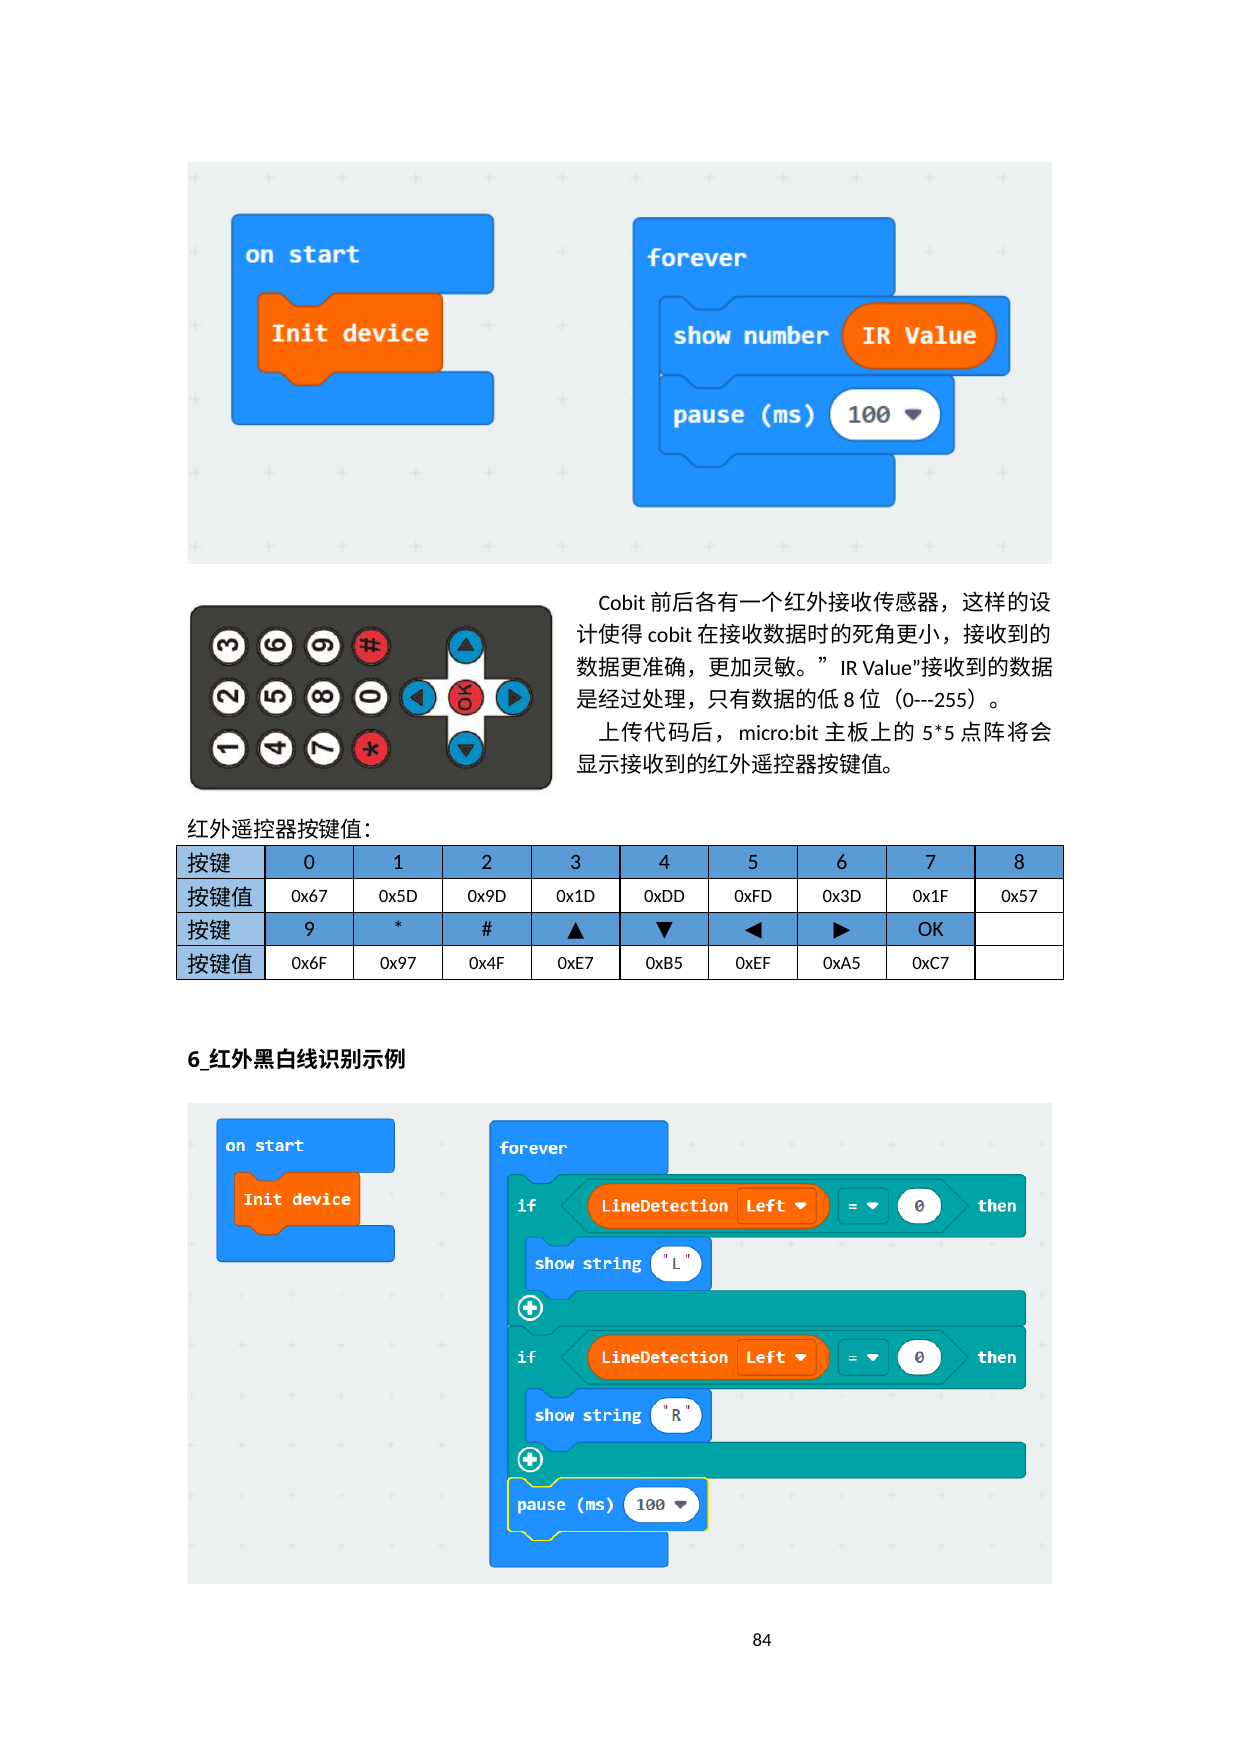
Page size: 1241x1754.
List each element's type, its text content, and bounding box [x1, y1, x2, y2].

text 上传代码后，micro:bit主板上的5*5点阵将会显示接收到的红外遥控器按键值。 [558, 714, 1053, 779]
table_cell 0x57 [976, 879, 1063, 912]
table_cell 0xDD [621, 879, 708, 912]
table_header 4 [621, 846, 708, 878]
table_cell 0xE7 [532, 946, 619, 979]
table_cell 0x3D [798, 879, 886, 912]
table_cell 0x1D [532, 879, 619, 912]
table_header 1 [354, 846, 442, 878]
table_cell 0x1F [887, 879, 974, 912]
subtitle 6_红外黑白线识别示例 [187, 1041, 1053, 1074]
table_cell ▶ [798, 913, 886, 945]
table_cell 0x6F [266, 946, 353, 979]
table_cell [976, 913, 1063, 945]
table_header 8 [976, 846, 1063, 878]
table_cell 按键值 [177, 946, 264, 979]
table_cell 0xEF [709, 946, 797, 979]
table_header 0 [266, 846, 353, 878]
table_header 5 [709, 846, 797, 878]
picture [187, 162, 1052, 564]
table_cell [976, 946, 1063, 979]
table_cell 0x97 [354, 946, 442, 979]
text Cobit前后各有一个红外接收传感器，这样的设计使得cobit在接收数据时的死角更小，接收到的数据更准确，更加灵敏。”IR Value”接收到的数据是经过处理，只有数据的低8位（0---255）。 [187, 584, 1053, 714]
table_header 2 [443, 846, 531, 878]
picture [183, 600, 558, 795]
table_cell 0x5D [354, 879, 442, 912]
table_cell ▼ [621, 913, 708, 945]
table_header 按键 [177, 846, 264, 878]
table_cell * [354, 913, 442, 945]
table_cell 0xC7 [887, 946, 974, 979]
table_cell 0xA5 [798, 946, 886, 979]
table_cell 0x4F [443, 946, 531, 979]
table_cell # [443, 913, 531, 945]
table_cell 9 [266, 913, 353, 945]
table_cell 0x67 [266, 879, 353, 912]
table_cell 0x9D [443, 879, 531, 912]
table_cell OK [887, 913, 974, 945]
table_cell 按键 [177, 913, 264, 945]
table_cell ◀ [709, 913, 797, 945]
table_header 3 [532, 846, 619, 878]
picture [187, 1103, 1052, 1584]
table_cell 0xFD [709, 879, 797, 912]
table_cell ▲ [532, 913, 619, 945]
table_header 7 [887, 846, 974, 878]
table_cell 按键值 [177, 879, 264, 912]
text 红外遥控器按键值： [187, 812, 1053, 844]
table_cell 0xB5 [621, 946, 708, 979]
table_header 6 [798, 846, 886, 878]
